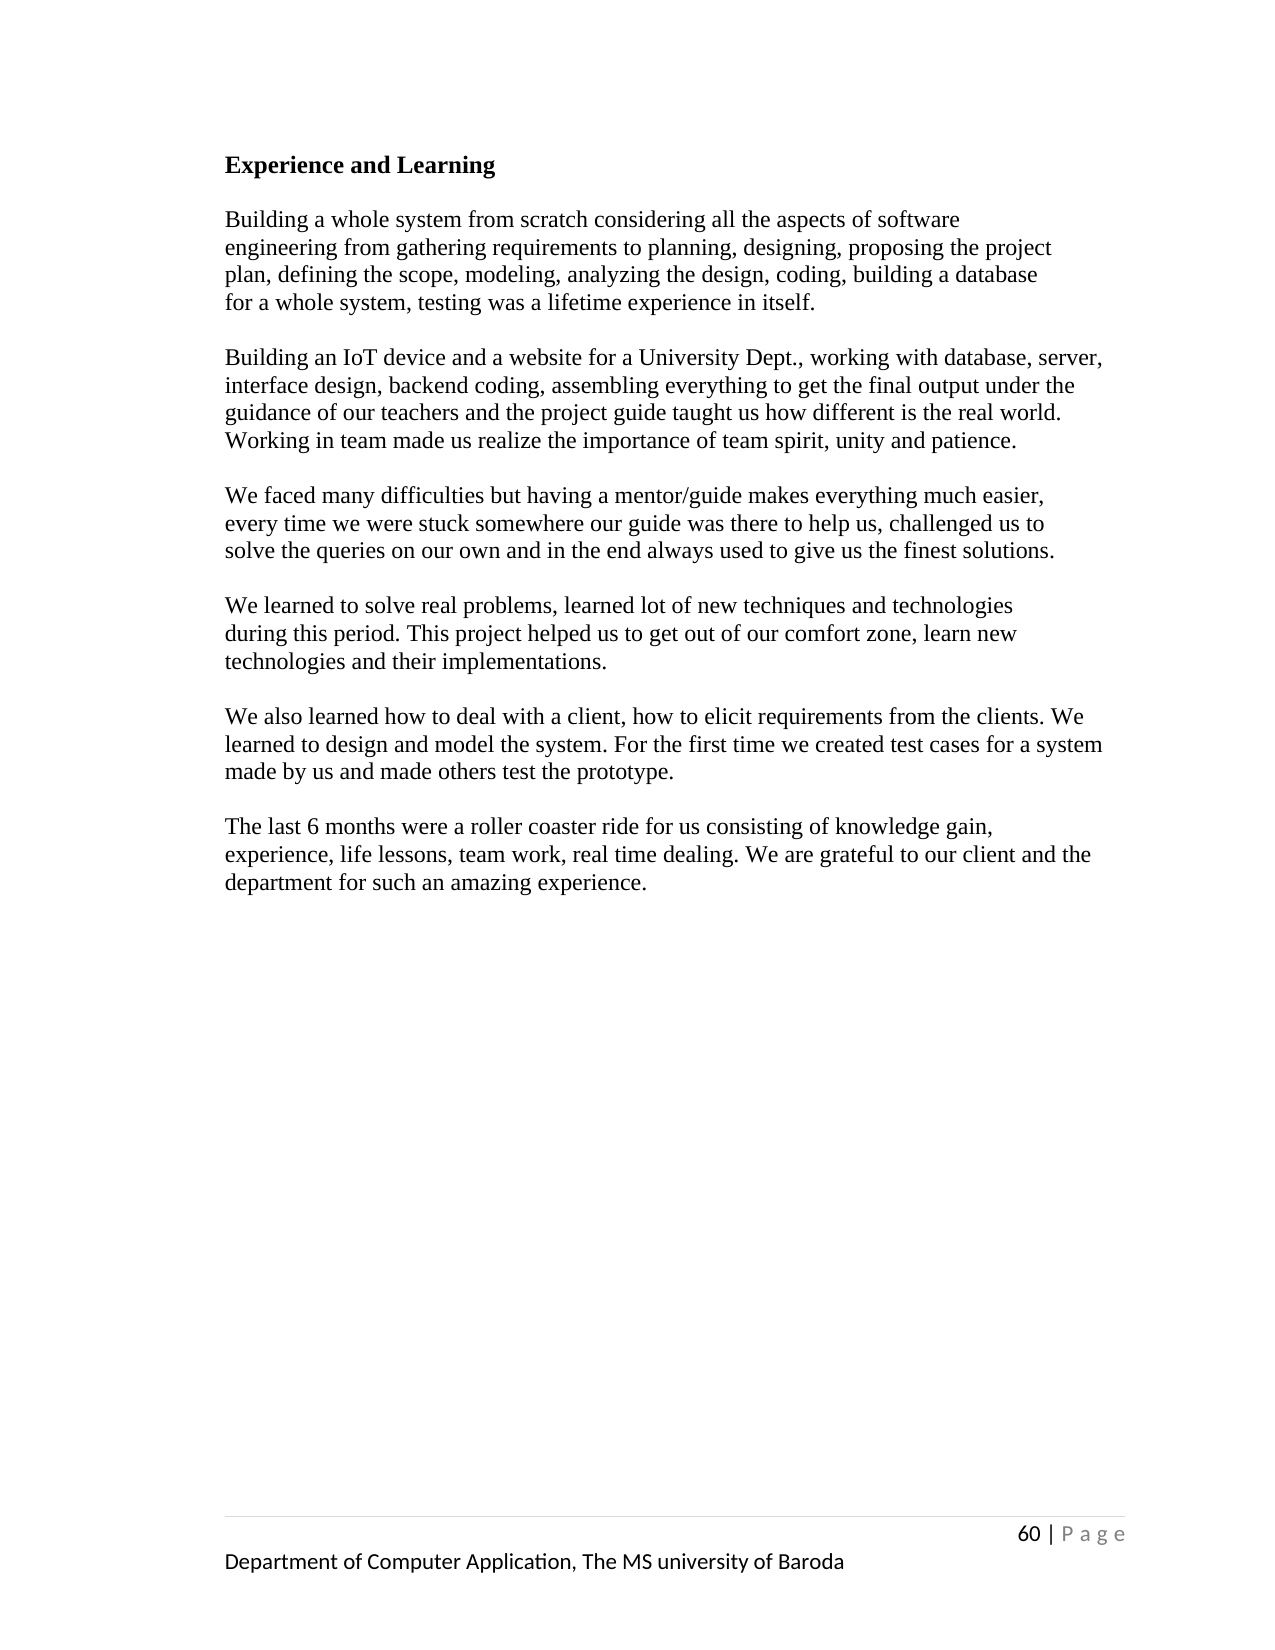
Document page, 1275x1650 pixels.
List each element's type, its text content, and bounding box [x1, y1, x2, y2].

text technologies and their implementations. [224, 647, 1125, 674]
text every time we were stuck somewhere our guide was there to help us, challenged us to [224, 509, 1125, 536]
text made by us and made others test the prototype. [224, 757, 1125, 785]
text We learned to solve real problems, learned lot of new techniques and technologies [224, 592, 1125, 619]
text We also learned how to deal with a client, how to elicit requirements from the clients. We learned to design and model the system. For the first time we created test cases for a system [224, 702, 1125, 757]
text plan, defining the scope, modeling, analyzing the design, coding, building a database [224, 260, 1125, 288]
text experience, life lessons, team work, real time dealing. We are grateful to our client and the department for such an amazing experience. [224, 840, 1125, 895]
text for a whole system, testing was a lifetime experience in itself. [224, 288, 1125, 316]
text Experience and Learning [224, 150, 1125, 179]
text during this period. This project helped us to get out of our comfort zone, learn new [224, 619, 1125, 647]
text engineering from gathering requirements to planning, designing, proposing the project [224, 233, 1125, 260]
text Building an IoT device and a website for a University Dept., working with database, server, interface design, backend coding, assembling everything to get the final output under the guidance of our teachers and the project guide taught us how different is the real world. Working in team made us realize the importance of team spirit, unity and patience. [224, 343, 1125, 453]
text Building a whole system from scratch considering all the aspects of software [224, 205, 1125, 233]
text solve the queries on our own and in the end always used to give us the finest solutions. [224, 536, 1125, 564]
text The last 6 months were a roller coaster ride for us consisting of knowledge gain, [224, 812, 1125, 840]
text We faced many difficulties but having a mentor/guide makes everything much easier, [224, 481, 1125, 509]
